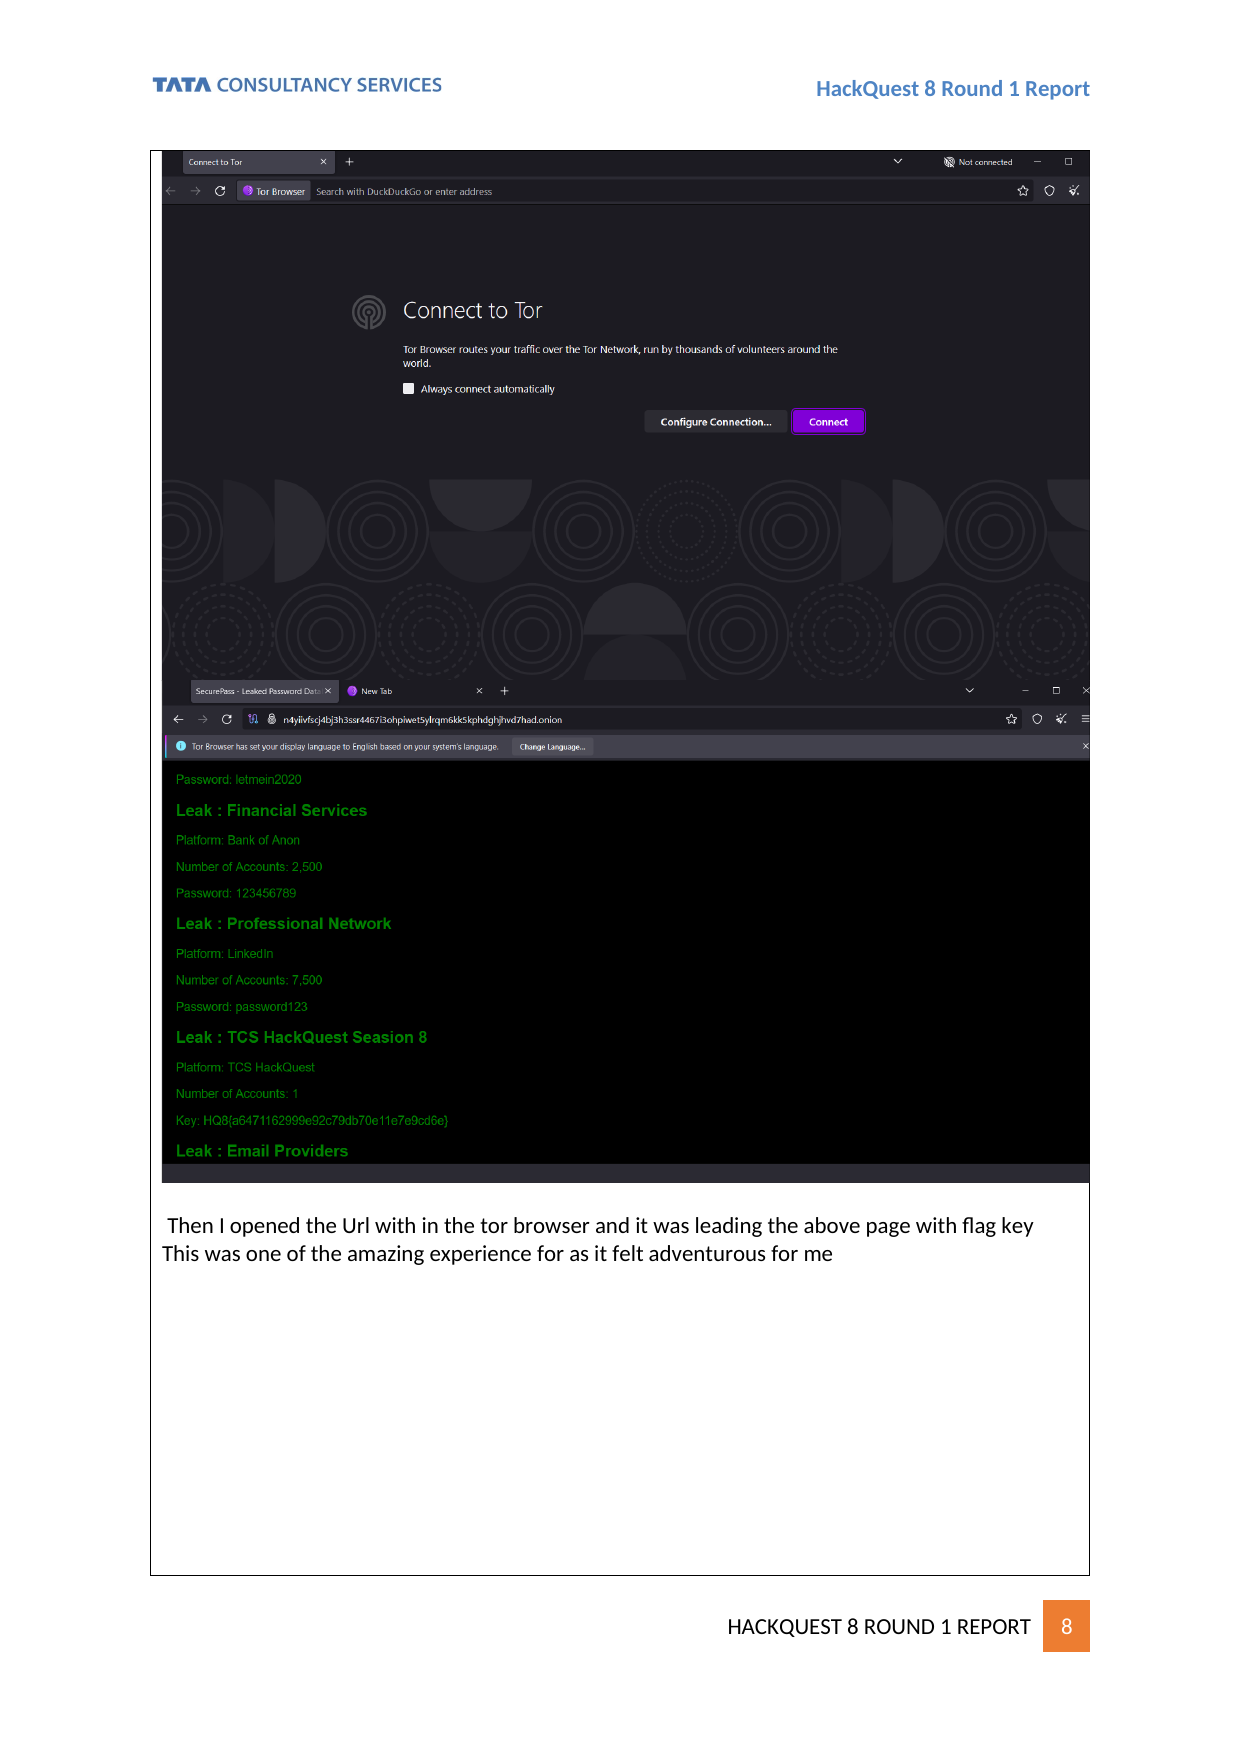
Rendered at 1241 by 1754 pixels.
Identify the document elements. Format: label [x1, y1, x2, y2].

table_cell [151, 151, 1089, 1575]
picture [152, 77, 442, 92]
picture [161, 151, 1090, 1183]
